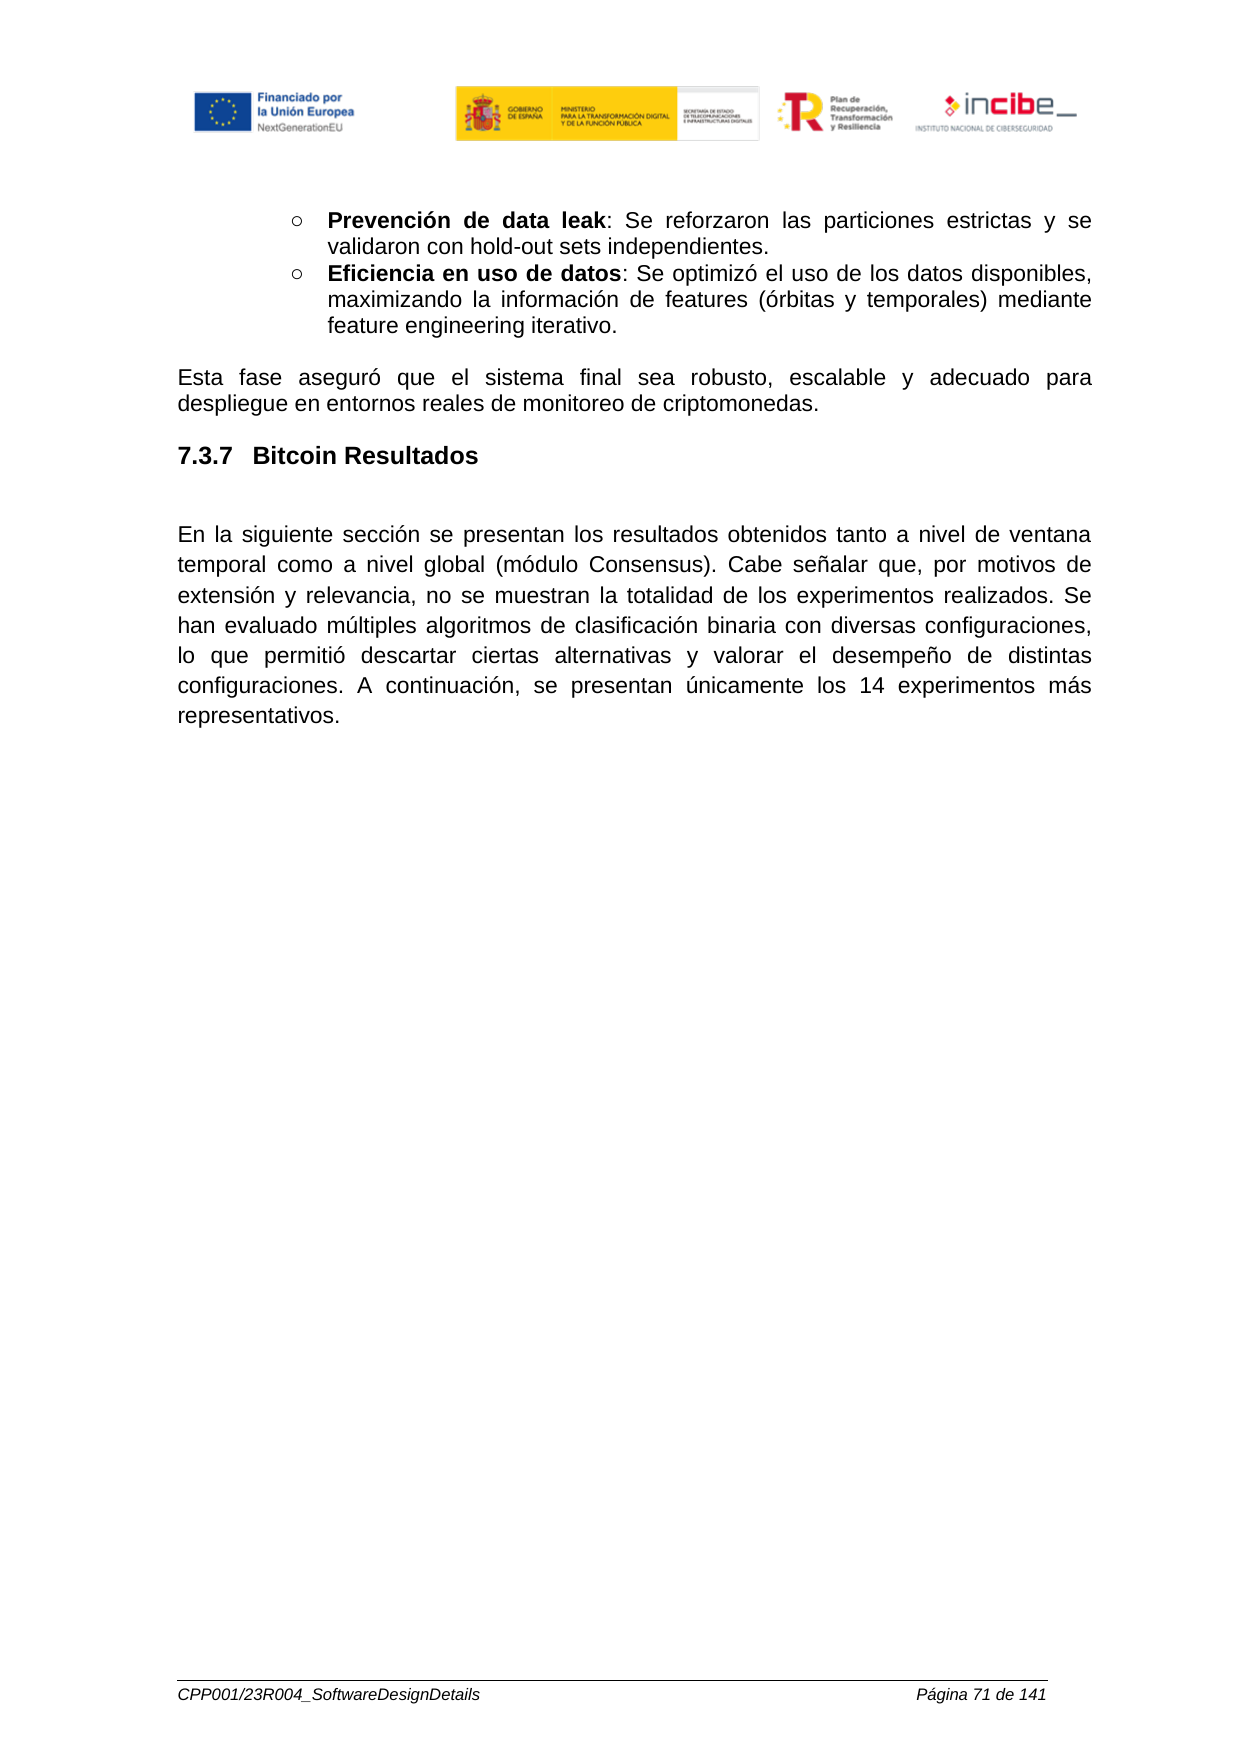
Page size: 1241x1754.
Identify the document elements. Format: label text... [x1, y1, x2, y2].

text Esta fase aseguró que el sistema final sea robusto, escalable y adecuado para despliegue en entornos reales de monitoreo de criptomonedas. [177, 363, 1092, 416]
text En la siguiente sección se presentan los resultados obtenidos tanto a nivel de ventana temporal como a nivel global (módulo Consensus). Cabe señalar que, por motivos de extensión y relevancia, no se muestran la totalidad de los experimentos realizados. Se han evaluado múltiples algoritmos de clasificación binaria con diversas configuraciones, lo que permitió descartar ciertas alternativas y valorar el desempeño de distintas configuraciones. A continuación, se presentan únicamente los 14 experimentos más representativos. [177, 521, 1092, 729]
list Prevención de data leak: Se reforzaron las particiones estrictas y se validaron con hold-out sets independientes. [290, 207, 1092, 259]
picture [177, 73, 1093, 154]
subtitle Bitcoin Resultados [177, 441, 1048, 470]
list Eficiencia en uso de datos: Se optimizó el uso de los datos disponibles, maximizando la información de features (órbitas y temporales) mediante feature engineering iterativo. [290, 259, 1092, 338]
